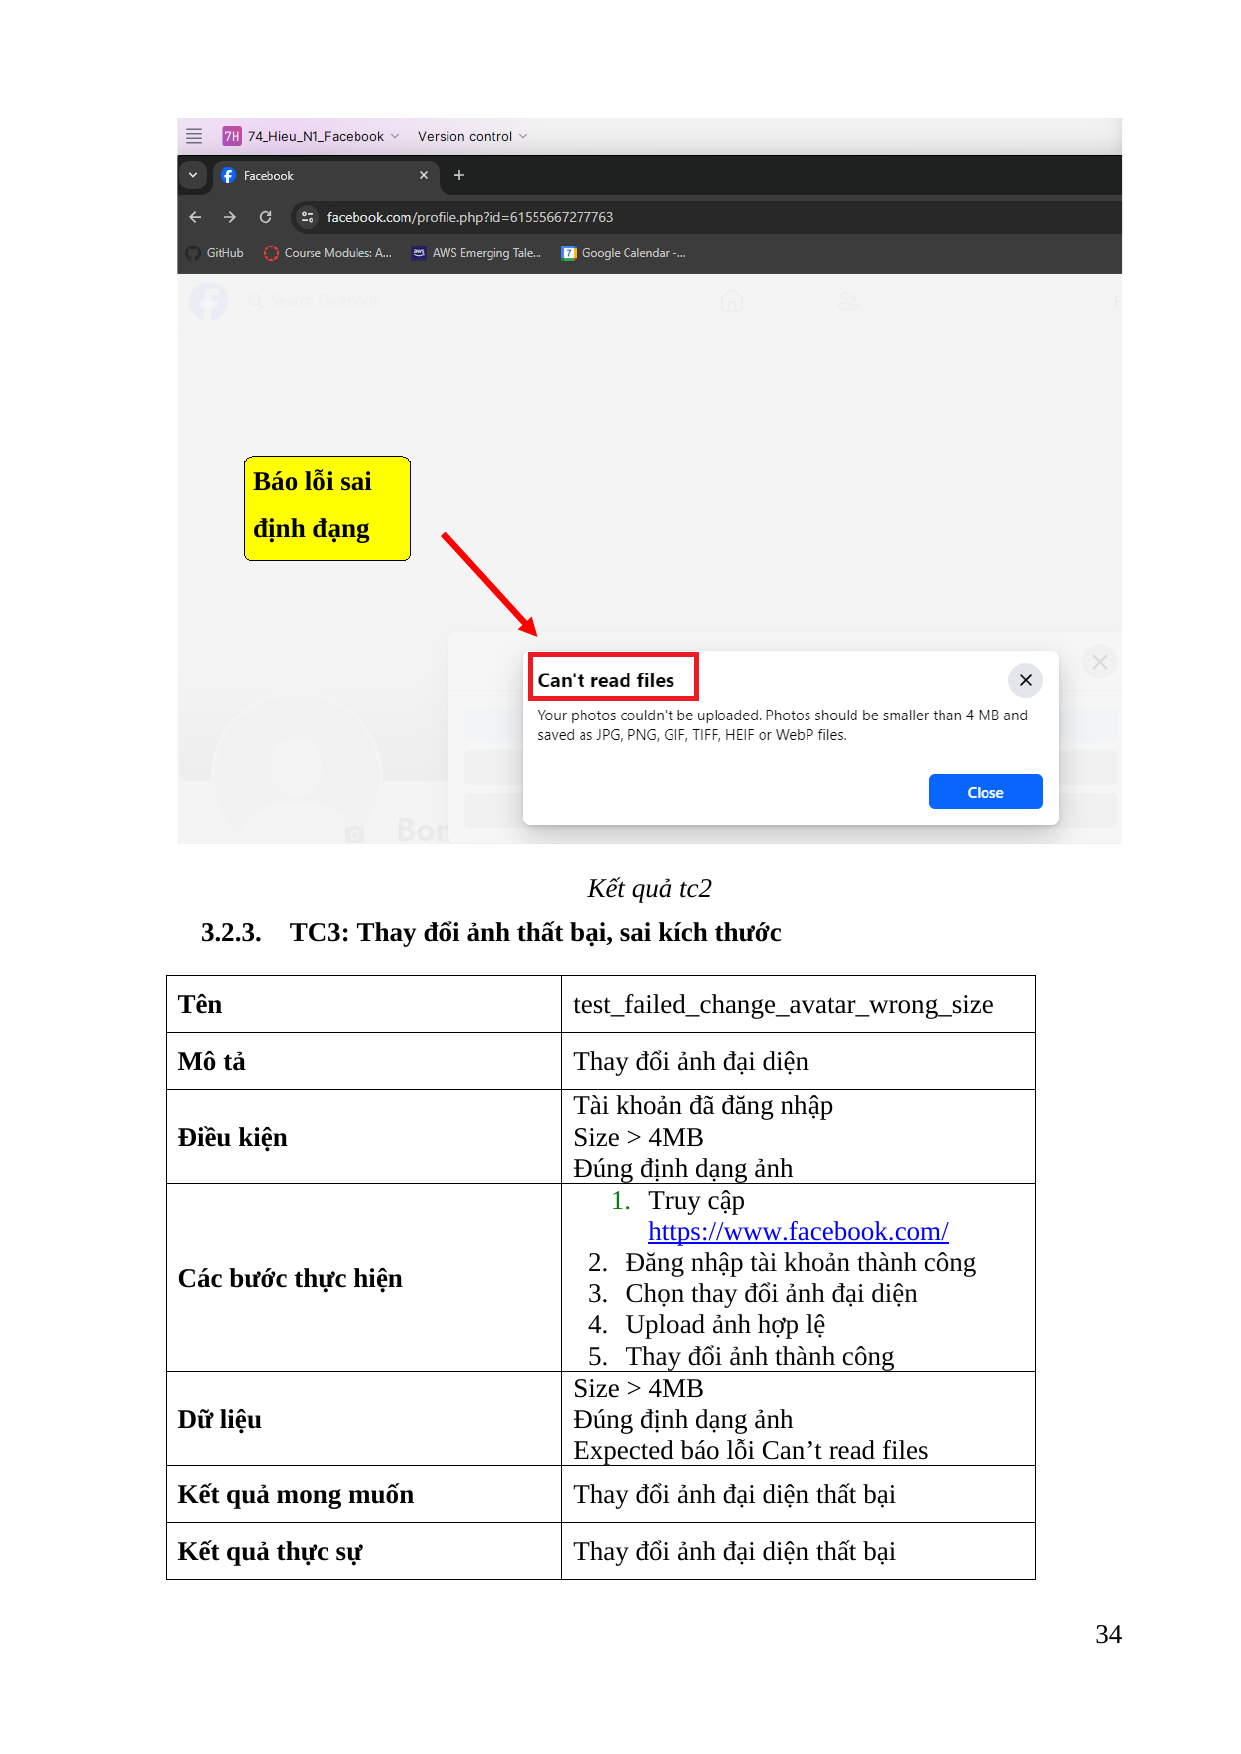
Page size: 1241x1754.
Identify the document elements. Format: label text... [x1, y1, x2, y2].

table_cell Thay đổi ảnh đại diện thất bại [562, 1466, 1035, 1522]
table_cell Kết quả thực sự [167, 1523, 561, 1579]
table_cell Thay đổi ảnh đại diện thất bại [562, 1523, 1035, 1579]
text Kết quả tc2 [177, 872, 1122, 903]
table_cell Thay đổi ảnh đại diện [562, 1033, 1035, 1088]
table_cell Điều kiện [167, 1090, 561, 1183]
table_cell Dữ liệu [167, 1372, 561, 1465]
picture [177, 118, 1123, 844]
table_cell Mô tả [167, 1033, 561, 1088]
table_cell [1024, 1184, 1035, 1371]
table_cell Truy cập https://www.facebook.com/ Đăng nhập tài khoản thành công Chọn thay đổi ảnh đại diện Upload ảnh hợp lệ Thay đổi ảnh thành công [562, 1184, 611, 1371]
table_cell Kết quả mong muốn [167, 1466, 561, 1522]
table_header Tên [167, 976, 561, 1032]
table_cell Các bước thực hiện [167, 1184, 561, 1371]
table_header test_failed_change_avatar_wrong_size [562, 976, 1035, 1032]
subtitle TC3: Thay đổi ảnh thất bại, sai kích thước [201, 916, 1122, 947]
table_cell Tài khoản đã đăng nhập Size > 4MB Đúng định dạng ảnh [562, 1090, 1035, 1183]
table_cell Size > 4MB Đúng định dạng ảnh Expected báo lỗi Can’t read files [562, 1372, 1035, 1465]
